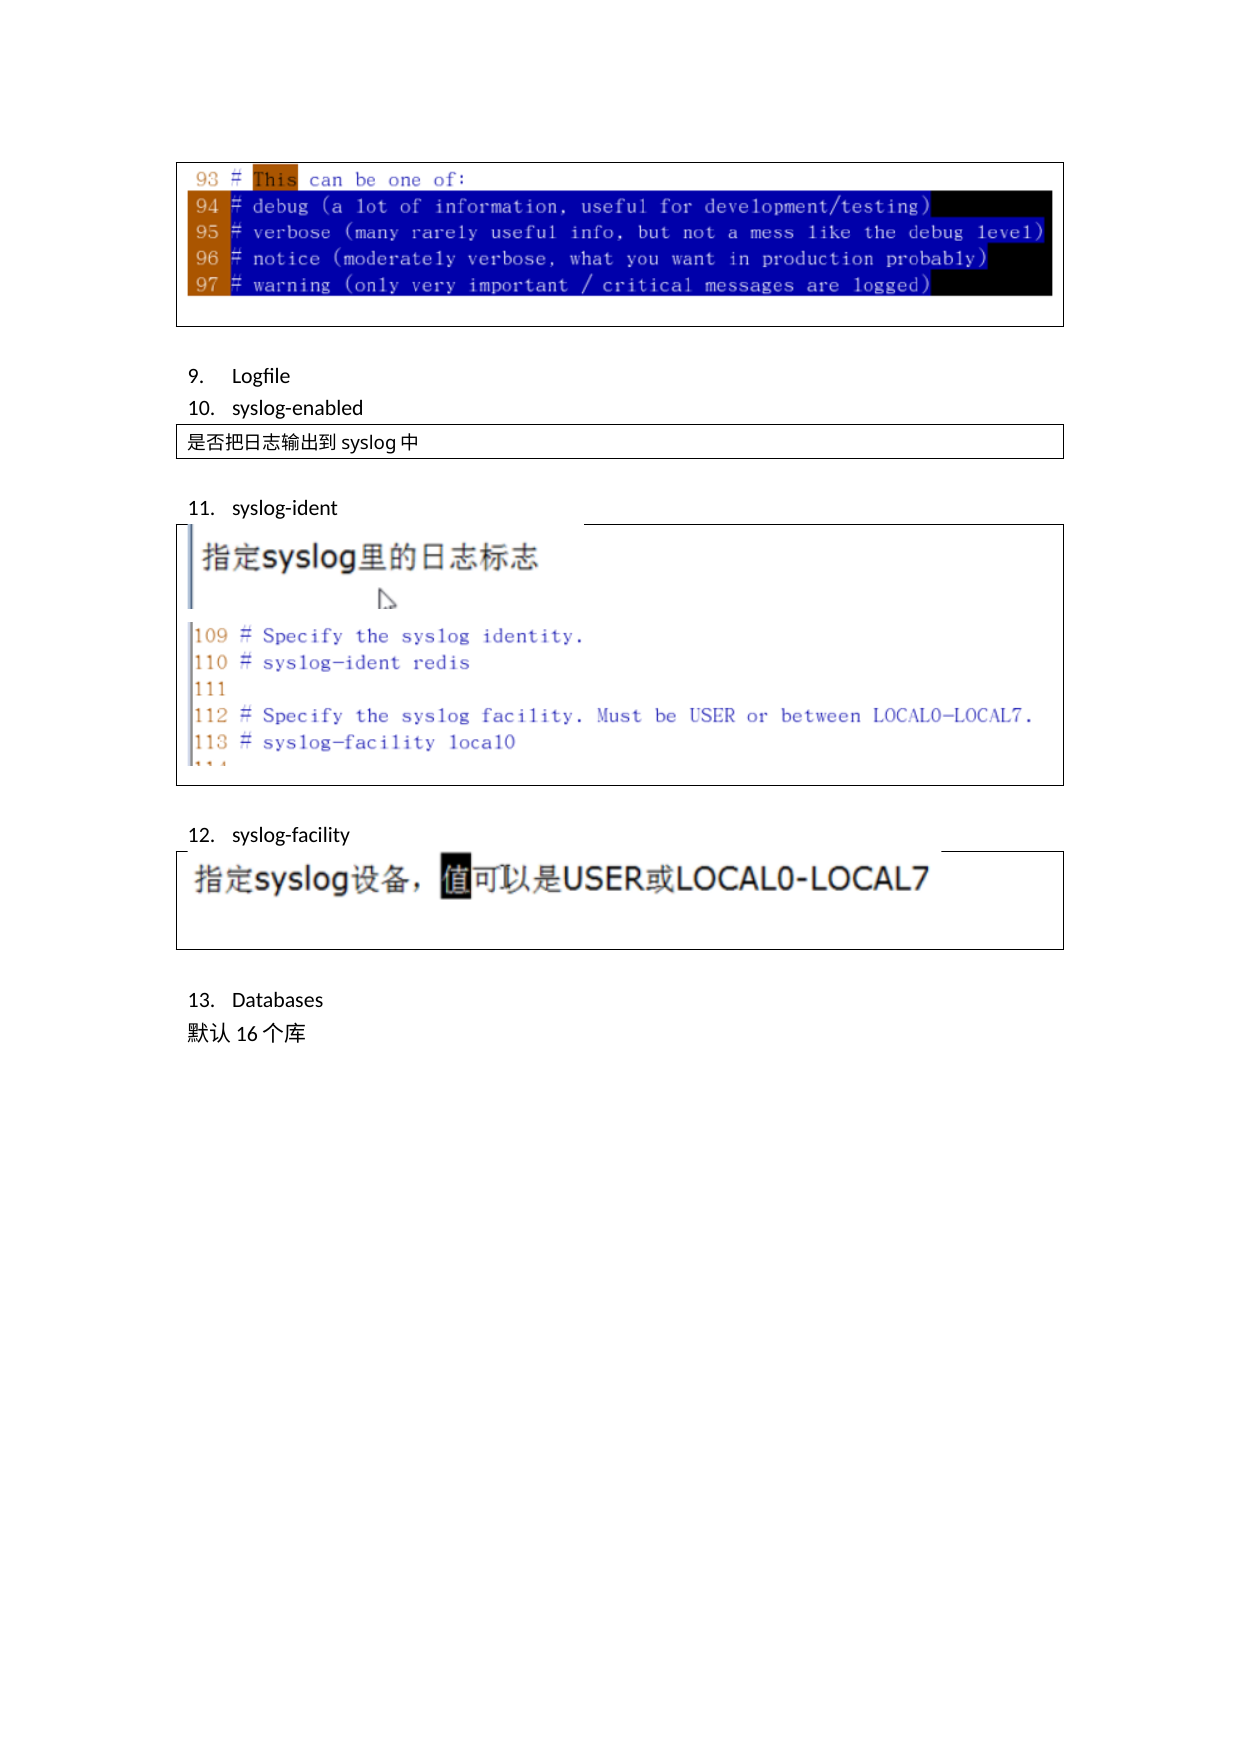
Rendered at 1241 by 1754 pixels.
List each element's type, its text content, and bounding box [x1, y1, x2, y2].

table_header [177, 163, 1063, 326]
list syslog-ident [187, 491, 1053, 524]
picture [187, 524, 584, 609]
list 默认16个库 [187, 1015, 1053, 1048]
table_header [177, 852, 1063, 949]
picture [187, 163, 1053, 298]
table_header [177, 525, 1063, 785]
picture [187, 622, 1053, 766]
list Logfile [187, 359, 1053, 392]
list syslog-enabled [187, 392, 1053, 424]
list syslog-facility [187, 818, 1053, 851]
table_header 是否把日志输出到syslog中 [177, 425, 1063, 458]
list Databases [187, 983, 1053, 1015]
picture [187, 851, 942, 900]
